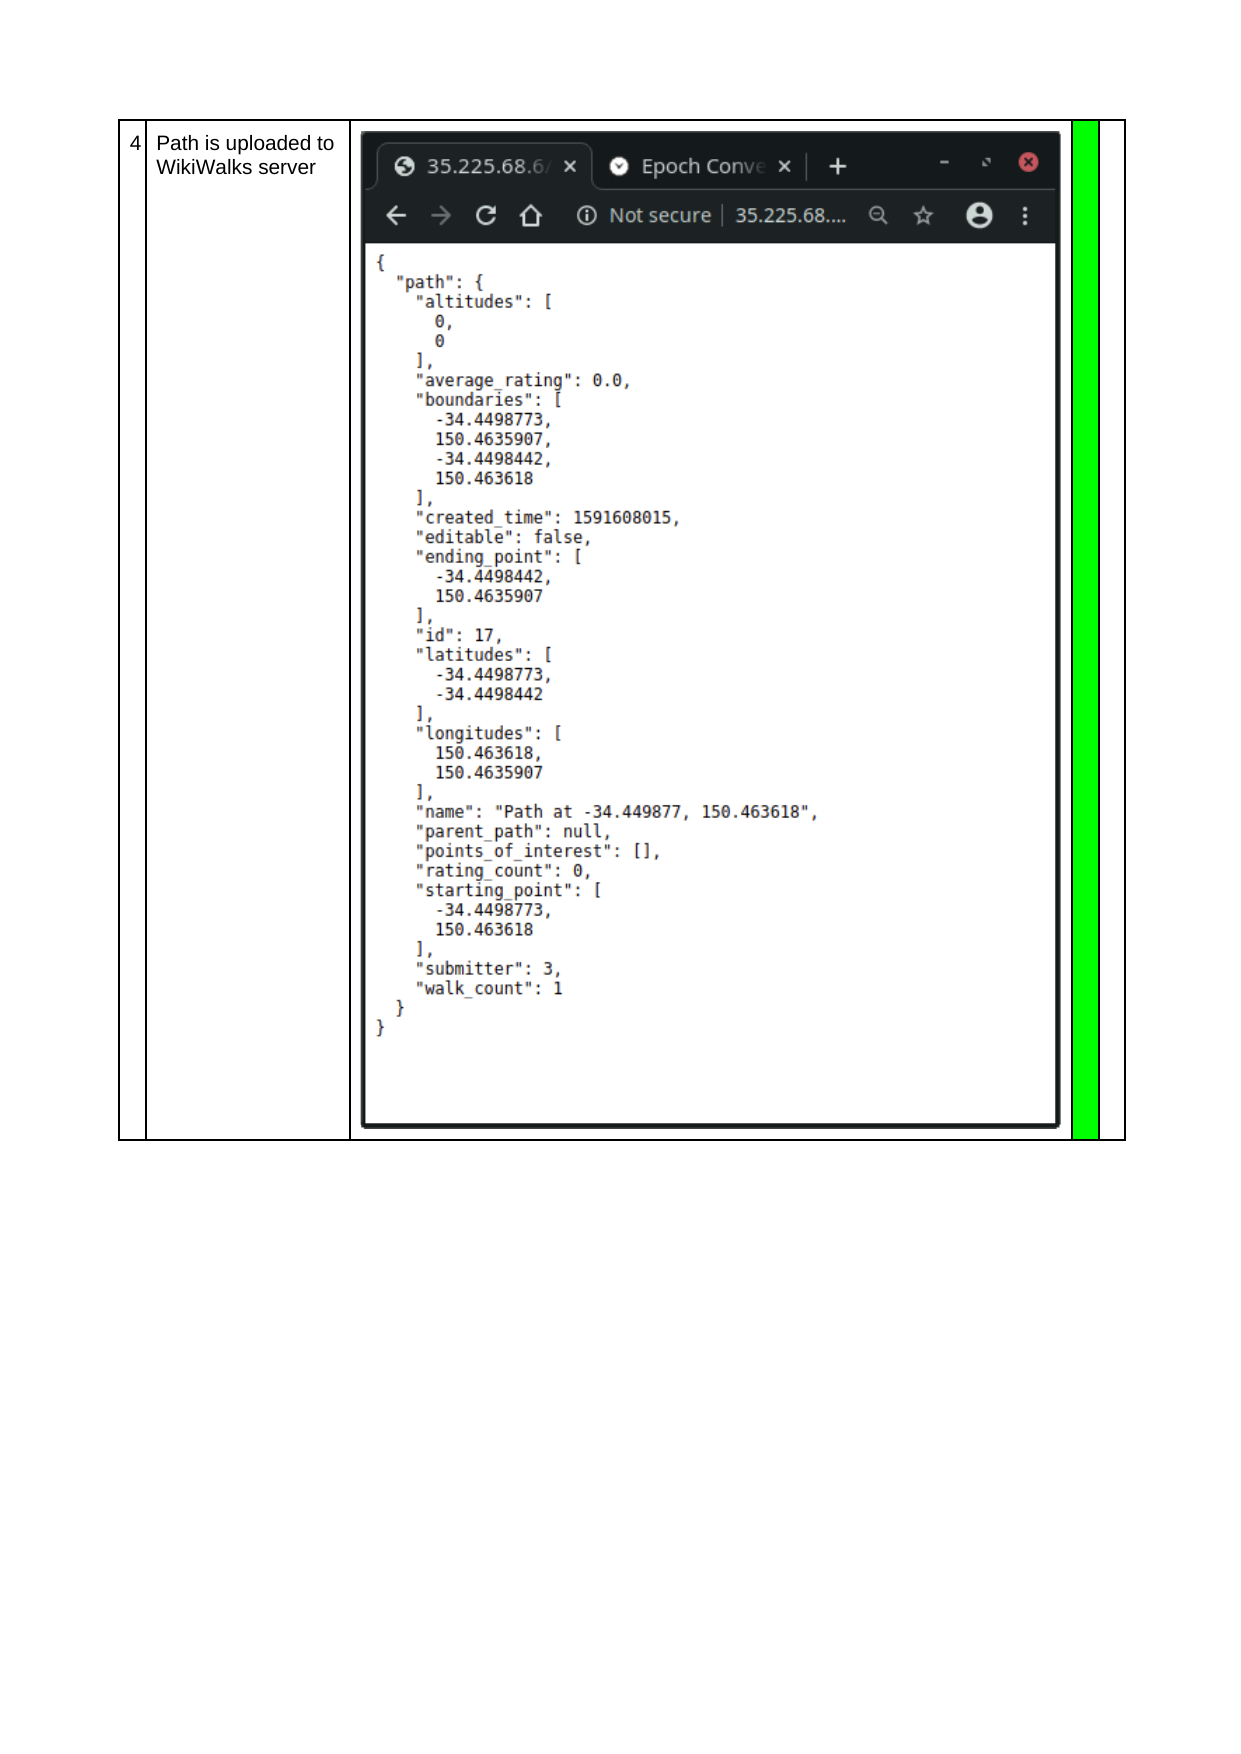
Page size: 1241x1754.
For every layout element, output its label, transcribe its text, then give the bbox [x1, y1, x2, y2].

table_cell [351, 121, 1071, 1139]
table_cell Path is uploaded to WikiWalks server [147, 121, 349, 1139]
table_cell 4 [120, 121, 145, 1139]
table_cell [1073, 121, 1098, 1139]
picture [360, 131, 1061, 1129]
table_cell [1100, 121, 1124, 1139]
